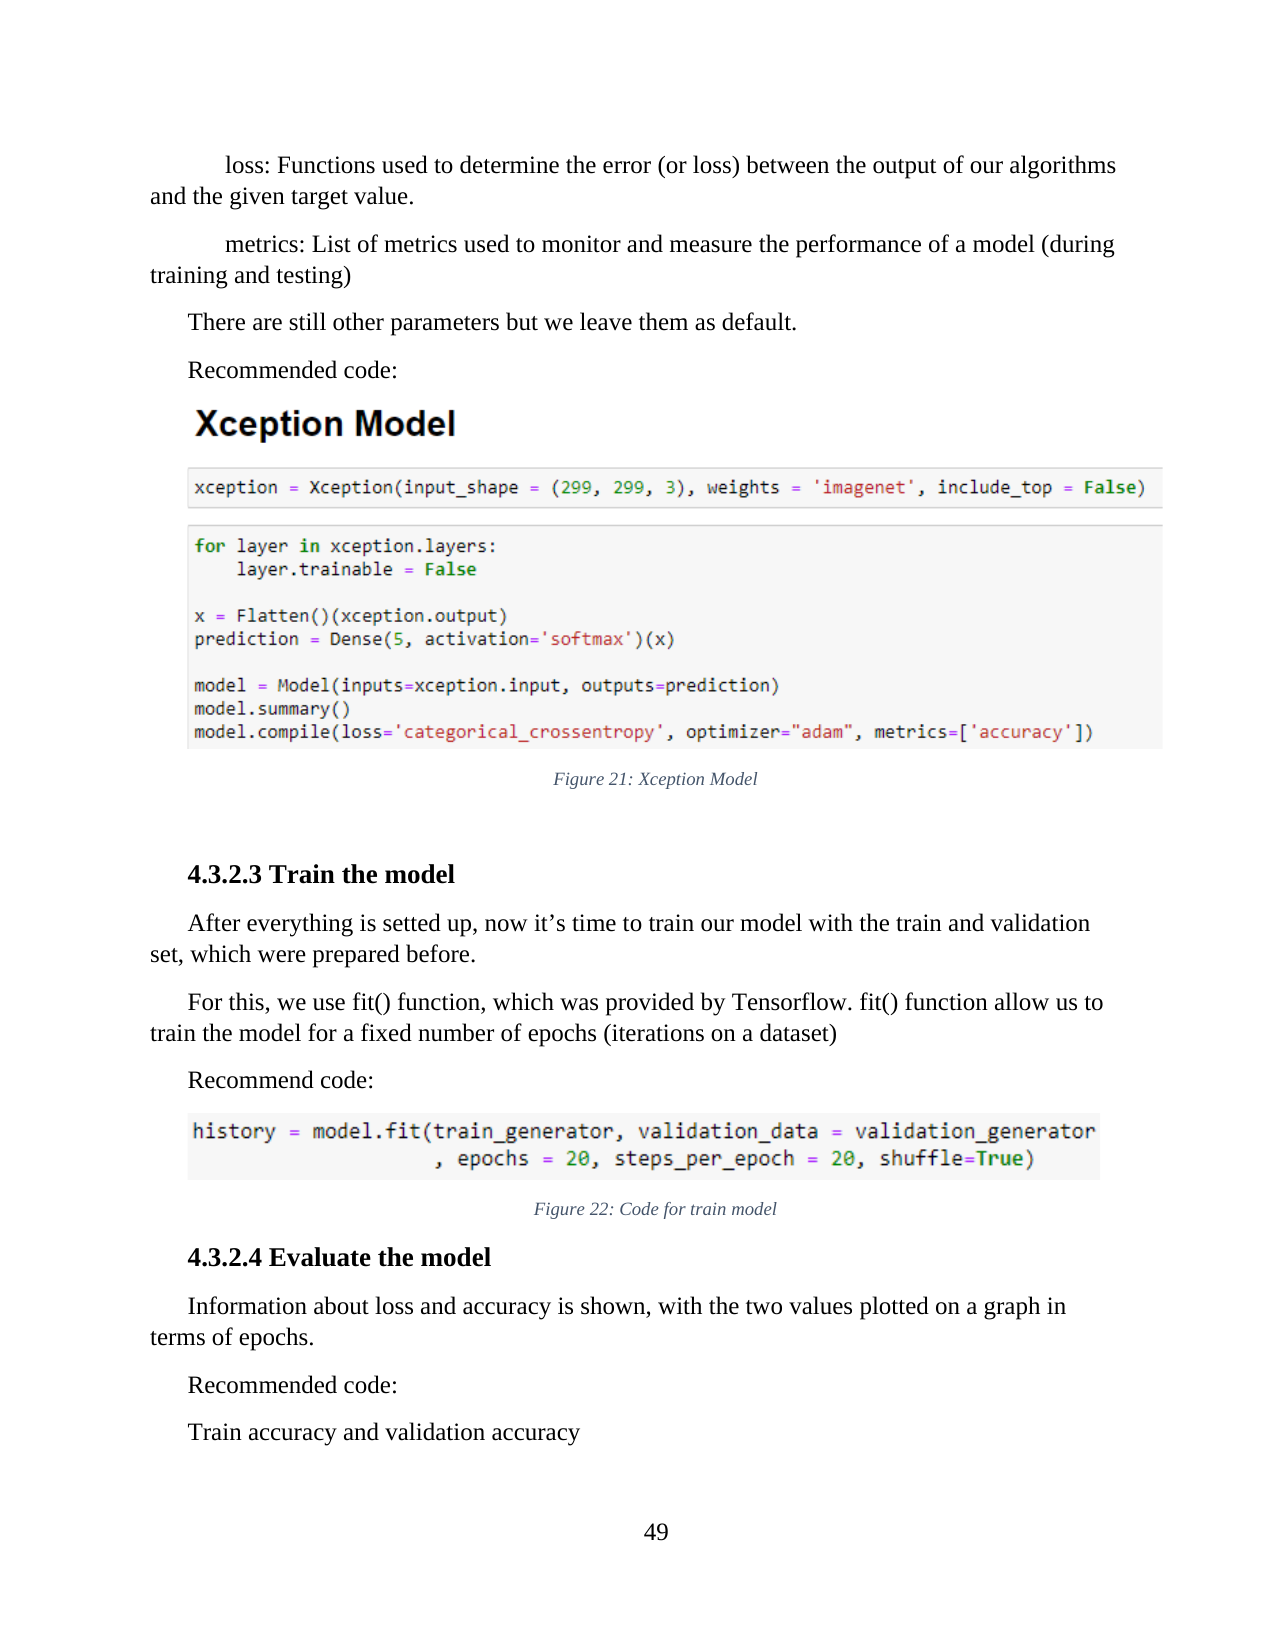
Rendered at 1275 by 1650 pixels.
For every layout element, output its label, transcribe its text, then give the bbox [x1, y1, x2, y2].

subtitle 4.3.2.3 Train the model [150, 858, 1125, 889]
text Information about loss and accuracy is shown, with the two values plotted on a graph in terms of epochs. [150, 1291, 1125, 1351]
text After everything is setted up, now it’s time to train our model with the train and validation set, which were prepared before. [150, 908, 1125, 968]
text Recommended code: [150, 355, 1125, 384]
text Recommended code: [150, 1370, 1125, 1398]
picture [187, 1113, 1100, 1180]
subtitle 4.3.2.4 Evaluate the model [150, 1241, 1125, 1272]
picture [187, 402, 1163, 749]
text Recommend code: [150, 1065, 1125, 1094]
text loss: Functions used to determine the error (or loss) between the output of our algorithms and the given target value. [150, 150, 1125, 210]
text For this, we use fit() function, which was provided by Tensorflow. fit() function allow us to train the model for a fixed number of epochs (iterations on a dataset) [150, 987, 1125, 1046]
text Train accuracy and validation accuracy [150, 1417, 1125, 1446]
text metrics: List of metrics used to monitor and measure the performance of a model (during training and testing) [150, 229, 1125, 288]
text There are still other parameters but we leave them as default. [150, 307, 1125, 336]
